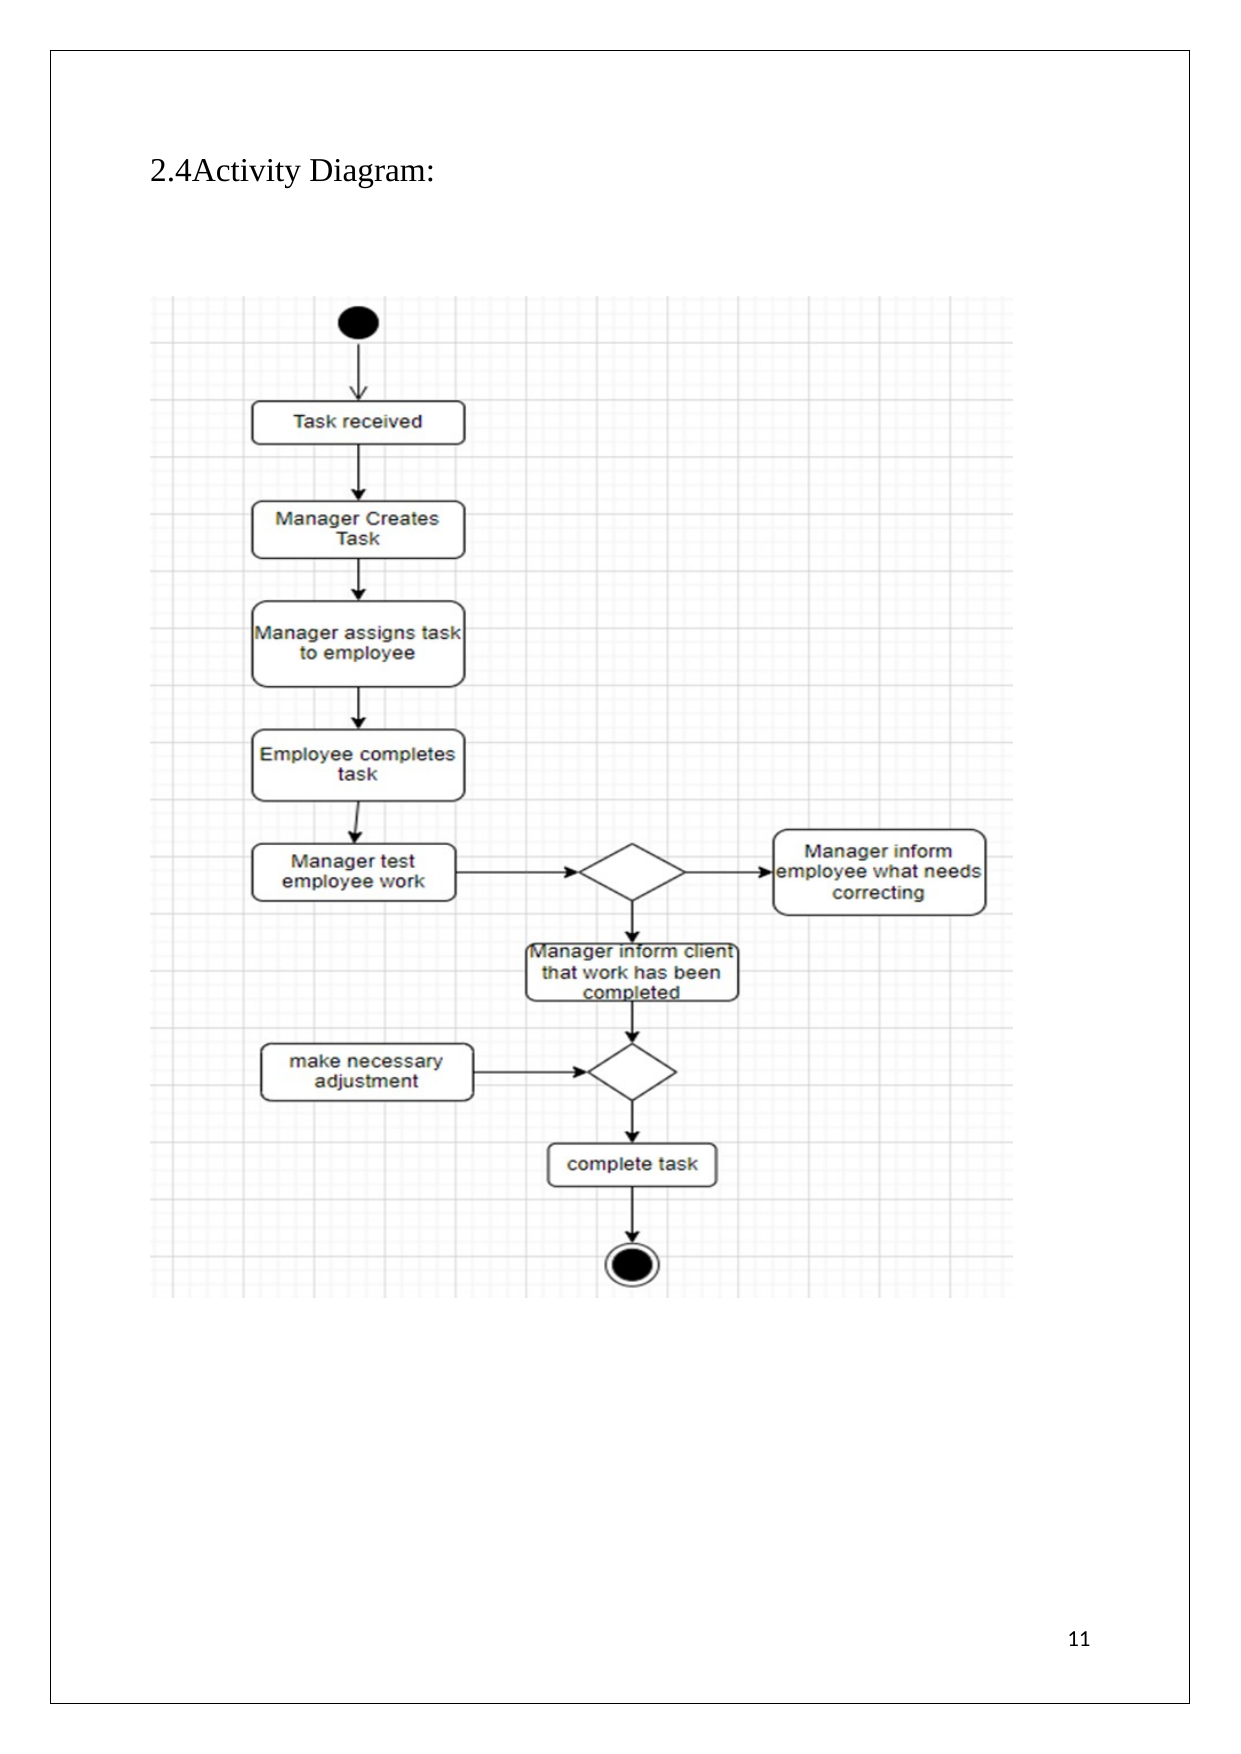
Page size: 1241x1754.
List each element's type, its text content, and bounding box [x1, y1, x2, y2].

picture [150, 296, 1013, 1298]
text 2.4Activity Diagram: [150, 150, 1090, 188]
